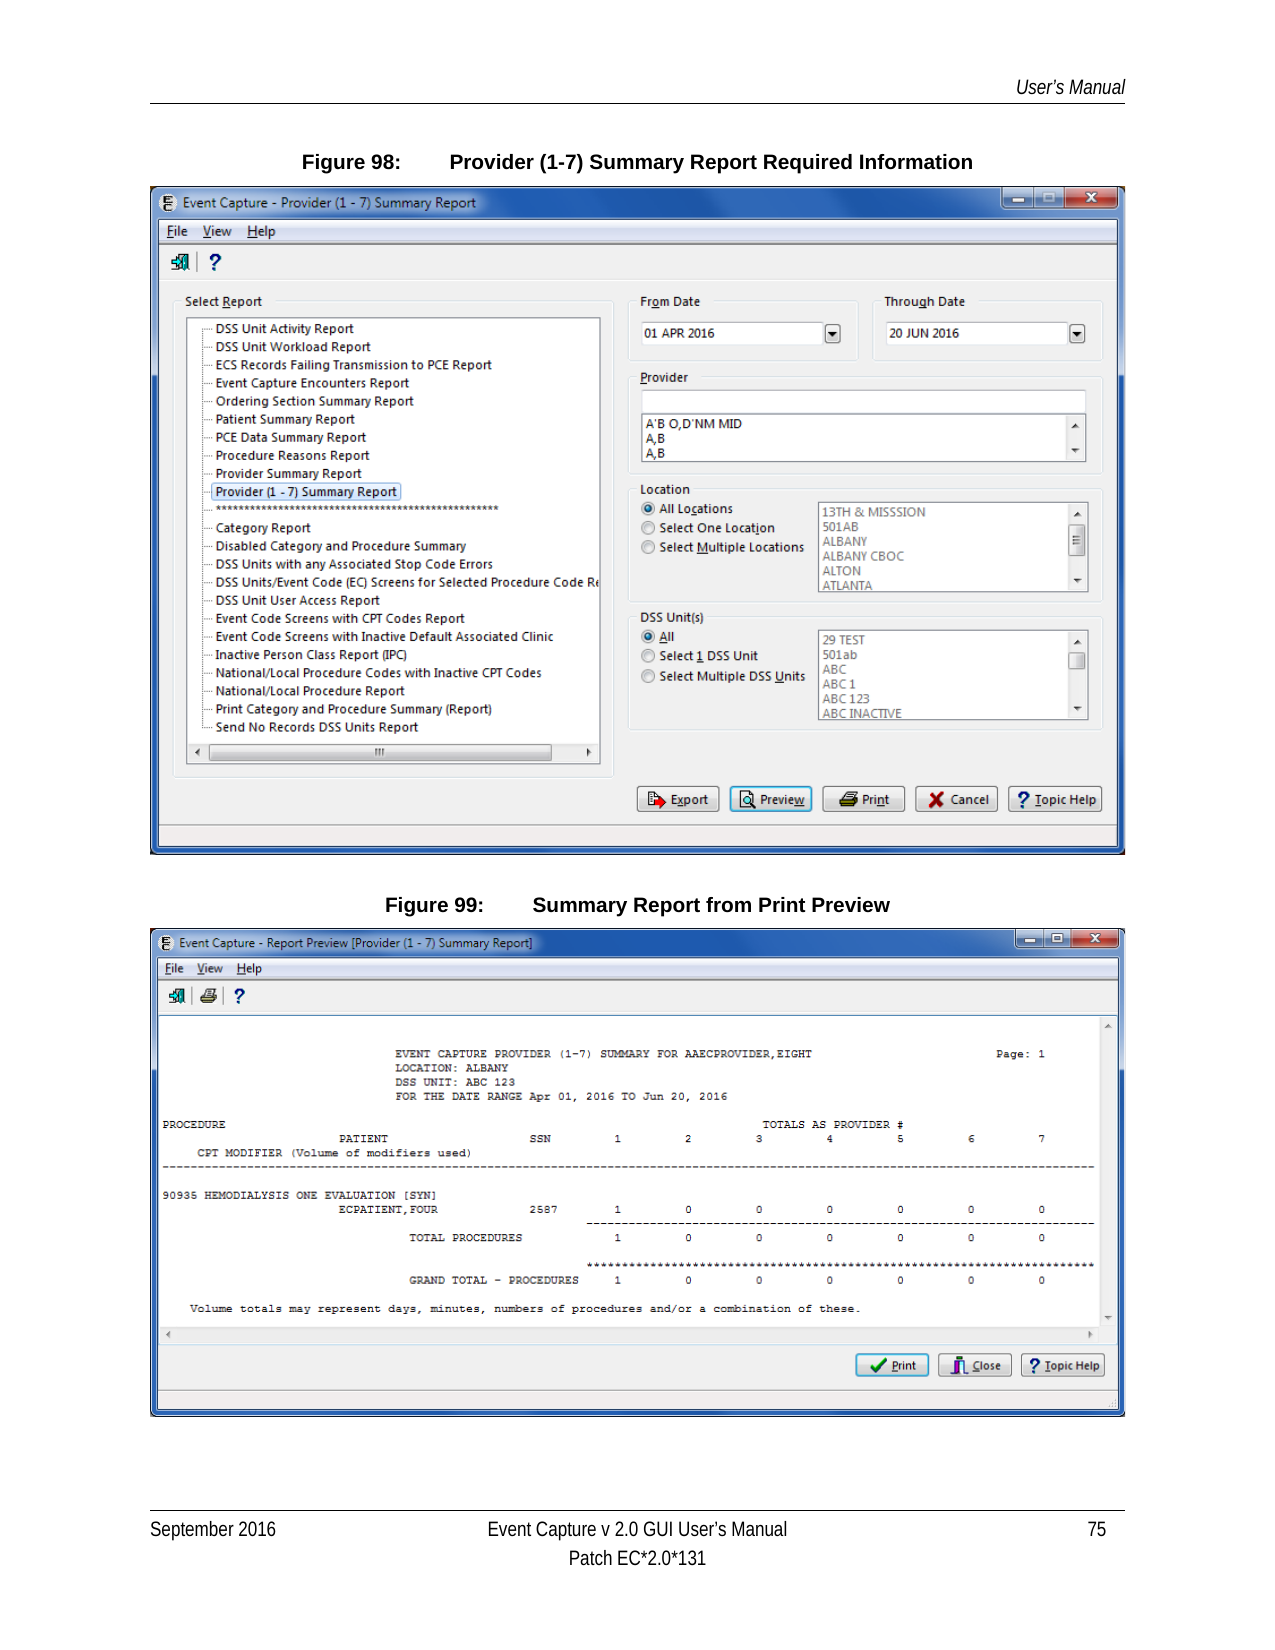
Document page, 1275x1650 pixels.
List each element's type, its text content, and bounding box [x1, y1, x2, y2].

picture [150, 186, 1125, 855]
text Provider (1-7) Summary Report Required Information [150, 150, 1125, 174]
text Summary Report from Print Preview [150, 892, 1125, 916]
picture [150, 928, 1125, 1417]
